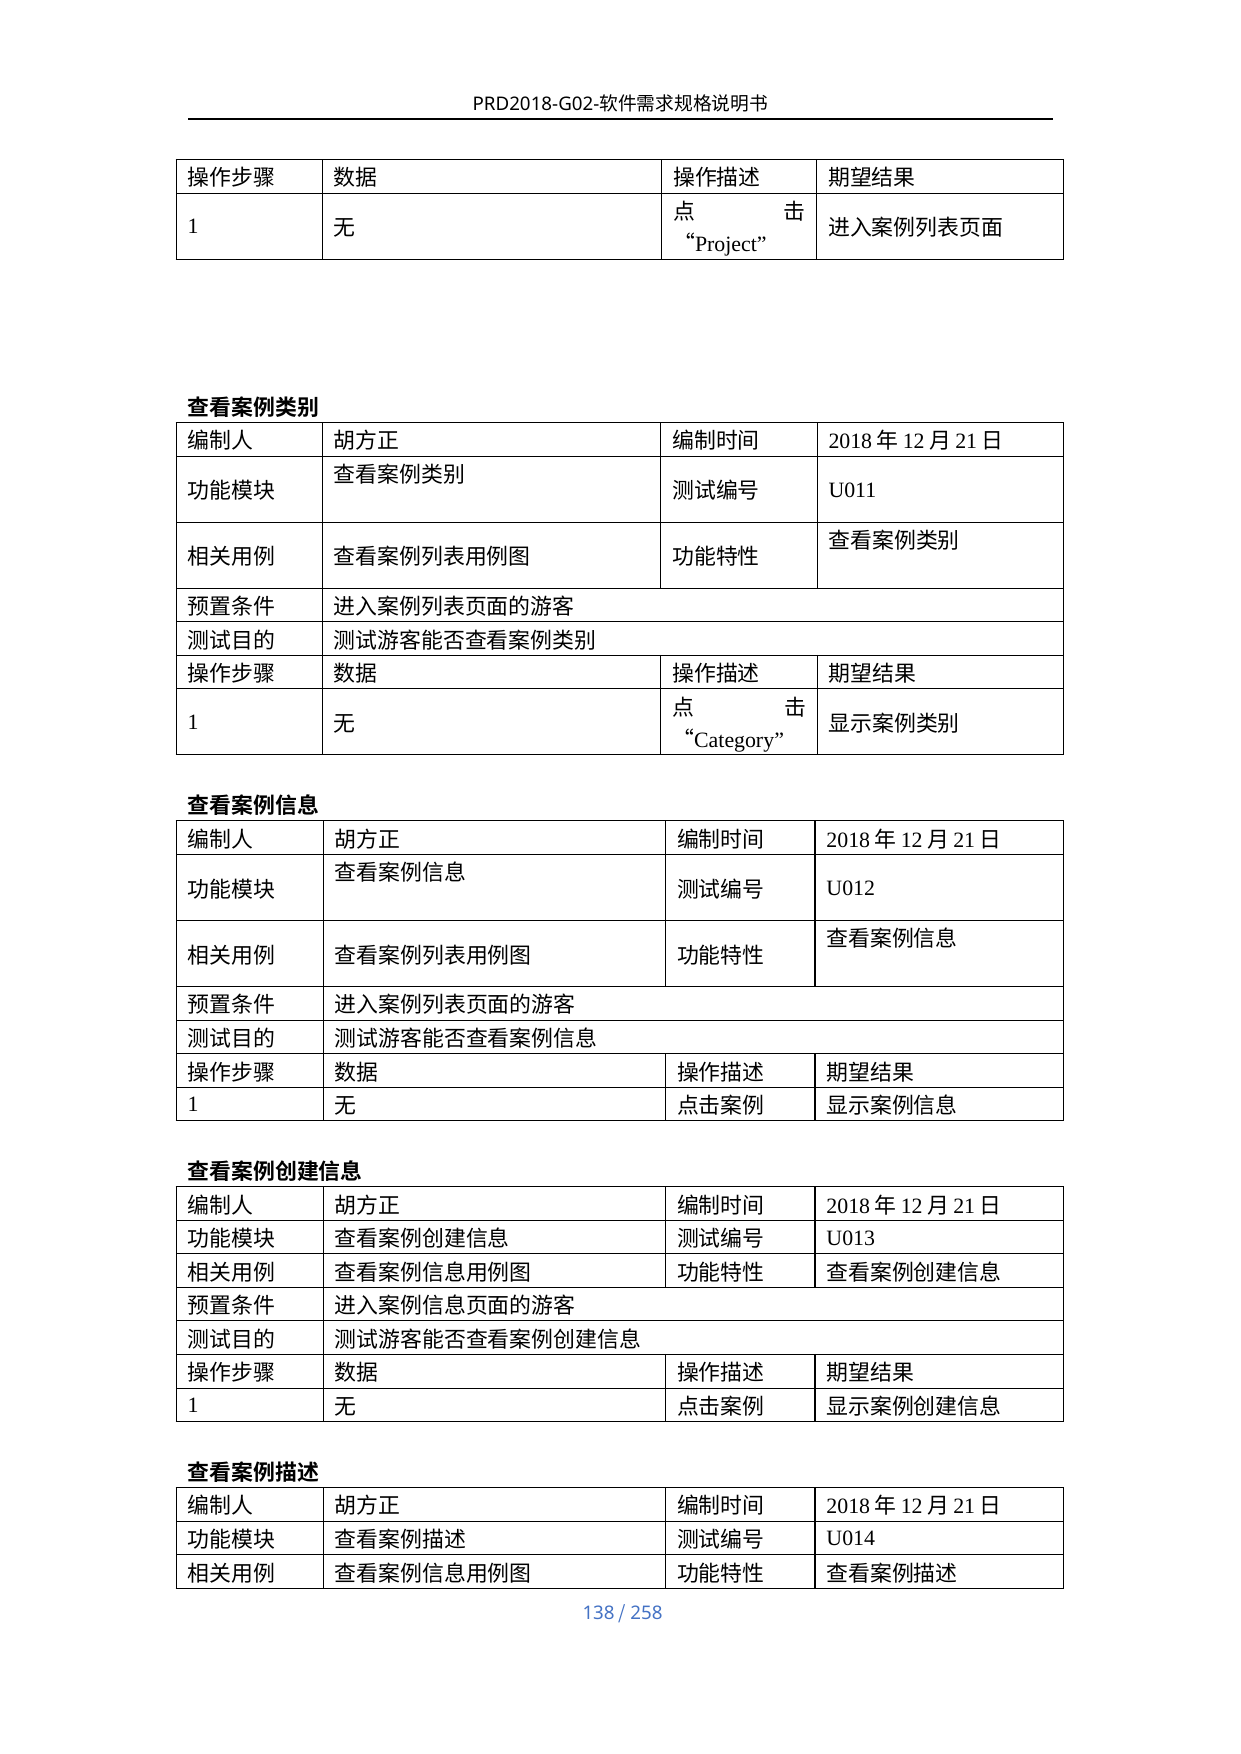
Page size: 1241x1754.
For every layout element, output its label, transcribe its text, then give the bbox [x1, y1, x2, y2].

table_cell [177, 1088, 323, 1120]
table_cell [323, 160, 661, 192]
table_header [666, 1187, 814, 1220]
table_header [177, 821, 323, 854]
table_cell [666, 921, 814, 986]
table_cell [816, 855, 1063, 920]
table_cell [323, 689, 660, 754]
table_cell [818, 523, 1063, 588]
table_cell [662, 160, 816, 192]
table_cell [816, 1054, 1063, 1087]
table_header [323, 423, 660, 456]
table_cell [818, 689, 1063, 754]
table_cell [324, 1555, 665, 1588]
text 查看案例类别 [187, 389, 1053, 422]
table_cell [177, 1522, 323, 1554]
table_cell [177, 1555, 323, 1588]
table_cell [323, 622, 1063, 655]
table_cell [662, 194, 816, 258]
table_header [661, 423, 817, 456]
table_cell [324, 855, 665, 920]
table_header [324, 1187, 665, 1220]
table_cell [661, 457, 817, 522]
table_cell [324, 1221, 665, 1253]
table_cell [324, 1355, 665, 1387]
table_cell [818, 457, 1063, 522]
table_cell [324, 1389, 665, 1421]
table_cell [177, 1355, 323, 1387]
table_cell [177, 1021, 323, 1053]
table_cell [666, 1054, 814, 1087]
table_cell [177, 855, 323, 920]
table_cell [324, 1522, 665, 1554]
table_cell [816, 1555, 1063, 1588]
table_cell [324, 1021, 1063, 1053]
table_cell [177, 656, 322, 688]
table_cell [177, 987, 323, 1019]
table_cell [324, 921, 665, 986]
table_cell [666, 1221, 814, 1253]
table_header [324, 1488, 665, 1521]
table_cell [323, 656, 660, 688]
text 查看案例描述 [187, 1454, 1053, 1487]
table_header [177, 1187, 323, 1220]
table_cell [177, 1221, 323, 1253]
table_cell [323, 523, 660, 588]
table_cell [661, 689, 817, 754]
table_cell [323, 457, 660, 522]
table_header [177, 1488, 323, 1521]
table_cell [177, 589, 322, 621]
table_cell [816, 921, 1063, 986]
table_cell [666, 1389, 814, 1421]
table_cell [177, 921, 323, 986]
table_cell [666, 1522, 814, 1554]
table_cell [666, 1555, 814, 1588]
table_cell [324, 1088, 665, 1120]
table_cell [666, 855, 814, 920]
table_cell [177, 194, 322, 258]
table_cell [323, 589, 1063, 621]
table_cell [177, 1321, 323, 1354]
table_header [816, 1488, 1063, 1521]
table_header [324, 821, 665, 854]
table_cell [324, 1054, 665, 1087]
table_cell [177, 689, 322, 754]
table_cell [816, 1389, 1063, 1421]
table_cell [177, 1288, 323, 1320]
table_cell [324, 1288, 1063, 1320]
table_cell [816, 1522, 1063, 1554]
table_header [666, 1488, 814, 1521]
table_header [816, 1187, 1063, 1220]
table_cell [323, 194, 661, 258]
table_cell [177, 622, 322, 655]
text 查看案例信息 [187, 788, 1053, 820]
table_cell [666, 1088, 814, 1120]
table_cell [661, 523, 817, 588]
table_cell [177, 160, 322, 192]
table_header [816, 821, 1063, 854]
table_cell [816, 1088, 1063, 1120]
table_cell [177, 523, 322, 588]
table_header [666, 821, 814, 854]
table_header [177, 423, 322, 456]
text 查看案例创建信息 [187, 1154, 1053, 1186]
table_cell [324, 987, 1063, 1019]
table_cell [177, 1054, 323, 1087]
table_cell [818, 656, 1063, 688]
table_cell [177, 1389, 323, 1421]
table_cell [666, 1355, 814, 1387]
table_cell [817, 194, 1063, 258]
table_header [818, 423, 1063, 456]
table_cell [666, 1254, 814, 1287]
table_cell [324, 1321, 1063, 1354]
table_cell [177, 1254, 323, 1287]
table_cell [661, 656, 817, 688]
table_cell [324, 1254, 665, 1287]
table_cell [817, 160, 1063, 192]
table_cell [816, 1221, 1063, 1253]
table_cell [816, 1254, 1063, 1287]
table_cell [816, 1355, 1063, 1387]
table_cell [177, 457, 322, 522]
